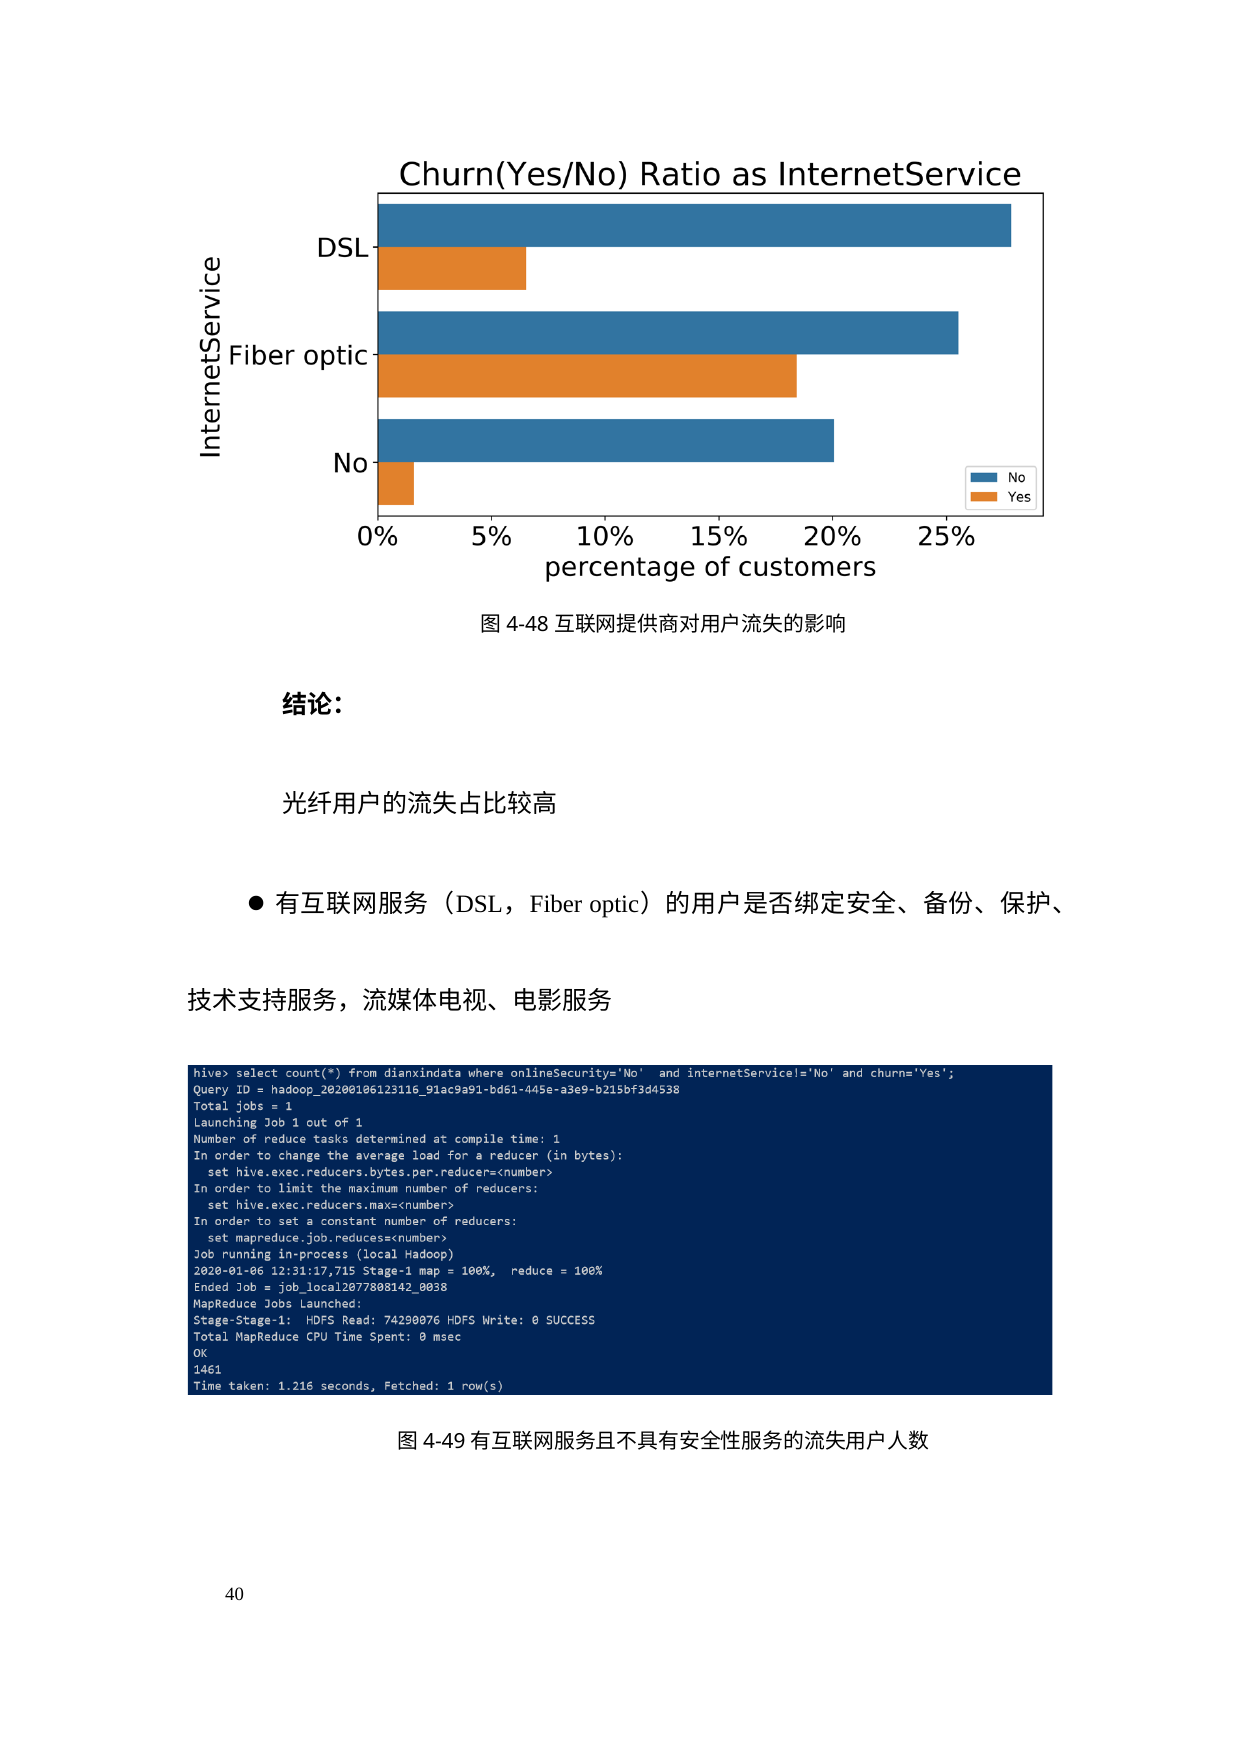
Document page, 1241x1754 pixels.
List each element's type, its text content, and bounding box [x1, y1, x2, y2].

text 结论： [232, 670, 1053, 735]
text 光纤用户的流失占比较高 [232, 769, 1053, 834]
picture [187, 151, 1053, 591]
list 有互联网服务（DSL，Fiber optic）的用户是否绑定安全、备份、保护、技术支持服务，流媒体电视、电影服务 [187, 869, 1053, 1031]
picture [187, 1065, 1053, 1395]
